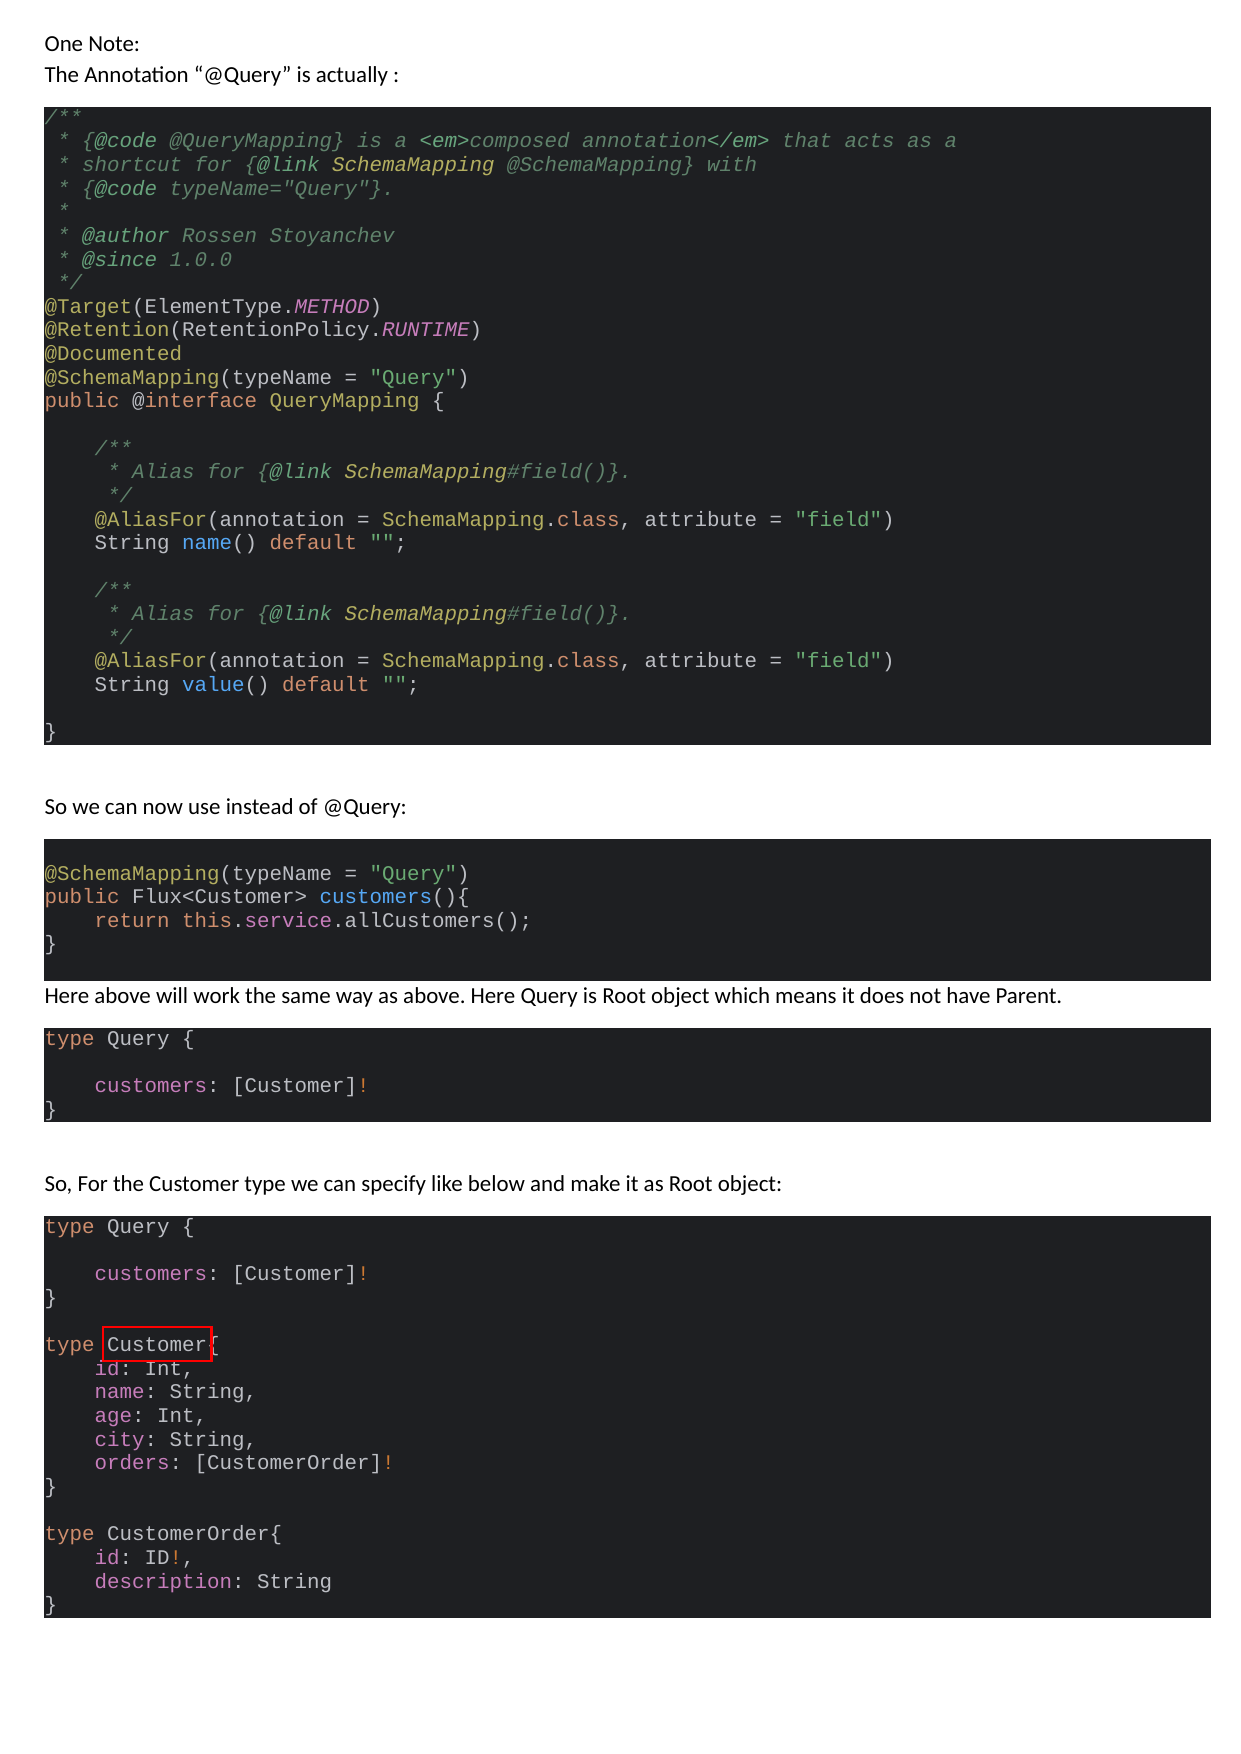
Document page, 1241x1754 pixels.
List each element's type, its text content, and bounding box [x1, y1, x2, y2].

text So we can now use instead of @Query: [44, 792, 1211, 820]
text type Query { customers: [Customer]! } type Customer{ id: Int, name: String, age: Int, city: String, orders: [CustomerOrder]! } type CustomerOrder{ id: ID!, description: String } [44, 1216, 1211, 1618]
text @SchemaMapping(typeName = "Query") public Flux<Customer> customers(){ return this.service.allCustomers(); } [44, 839, 1211, 957]
text /** * {@code @QueryMapping} is a <em>composed annotation</em> that acts as a * shortcut for {@link SchemaMapping @SchemaMapping} with * {@code typeName="Query"}. * * @author Rossen Stoyanchev * @since 1.0.0 */ @Target(ElementType.METHOD) @Retention(RetentionPolicy.RUNTIME) @Documented @SchemaMapping(typeName = "Query") public @interface QueryMapping { /** * Alias for {@link SchemaMapping#field()}. */ @AliasFor(annotation = SchemaMapping.class, attribute = "field") String name() default ""; /** * Alias for {@link SchemaMapping#field()}. */ @AliasFor(annotation = SchemaMapping.class, attribute = "field") String value() default ""; } [44, 107, 1211, 745]
text One Note: The Annotation “@Query” is actually : [44, 29, 1211, 88]
text Here above will work the same way as above. Here Query is Root object which means it does not have Parent. [44, 981, 1211, 1009]
text type Query { customers: [Customer]! } [44, 1028, 1211, 1122]
text So, For the Customer type we can specify like below and make it as Root object: [44, 1169, 1211, 1197]
